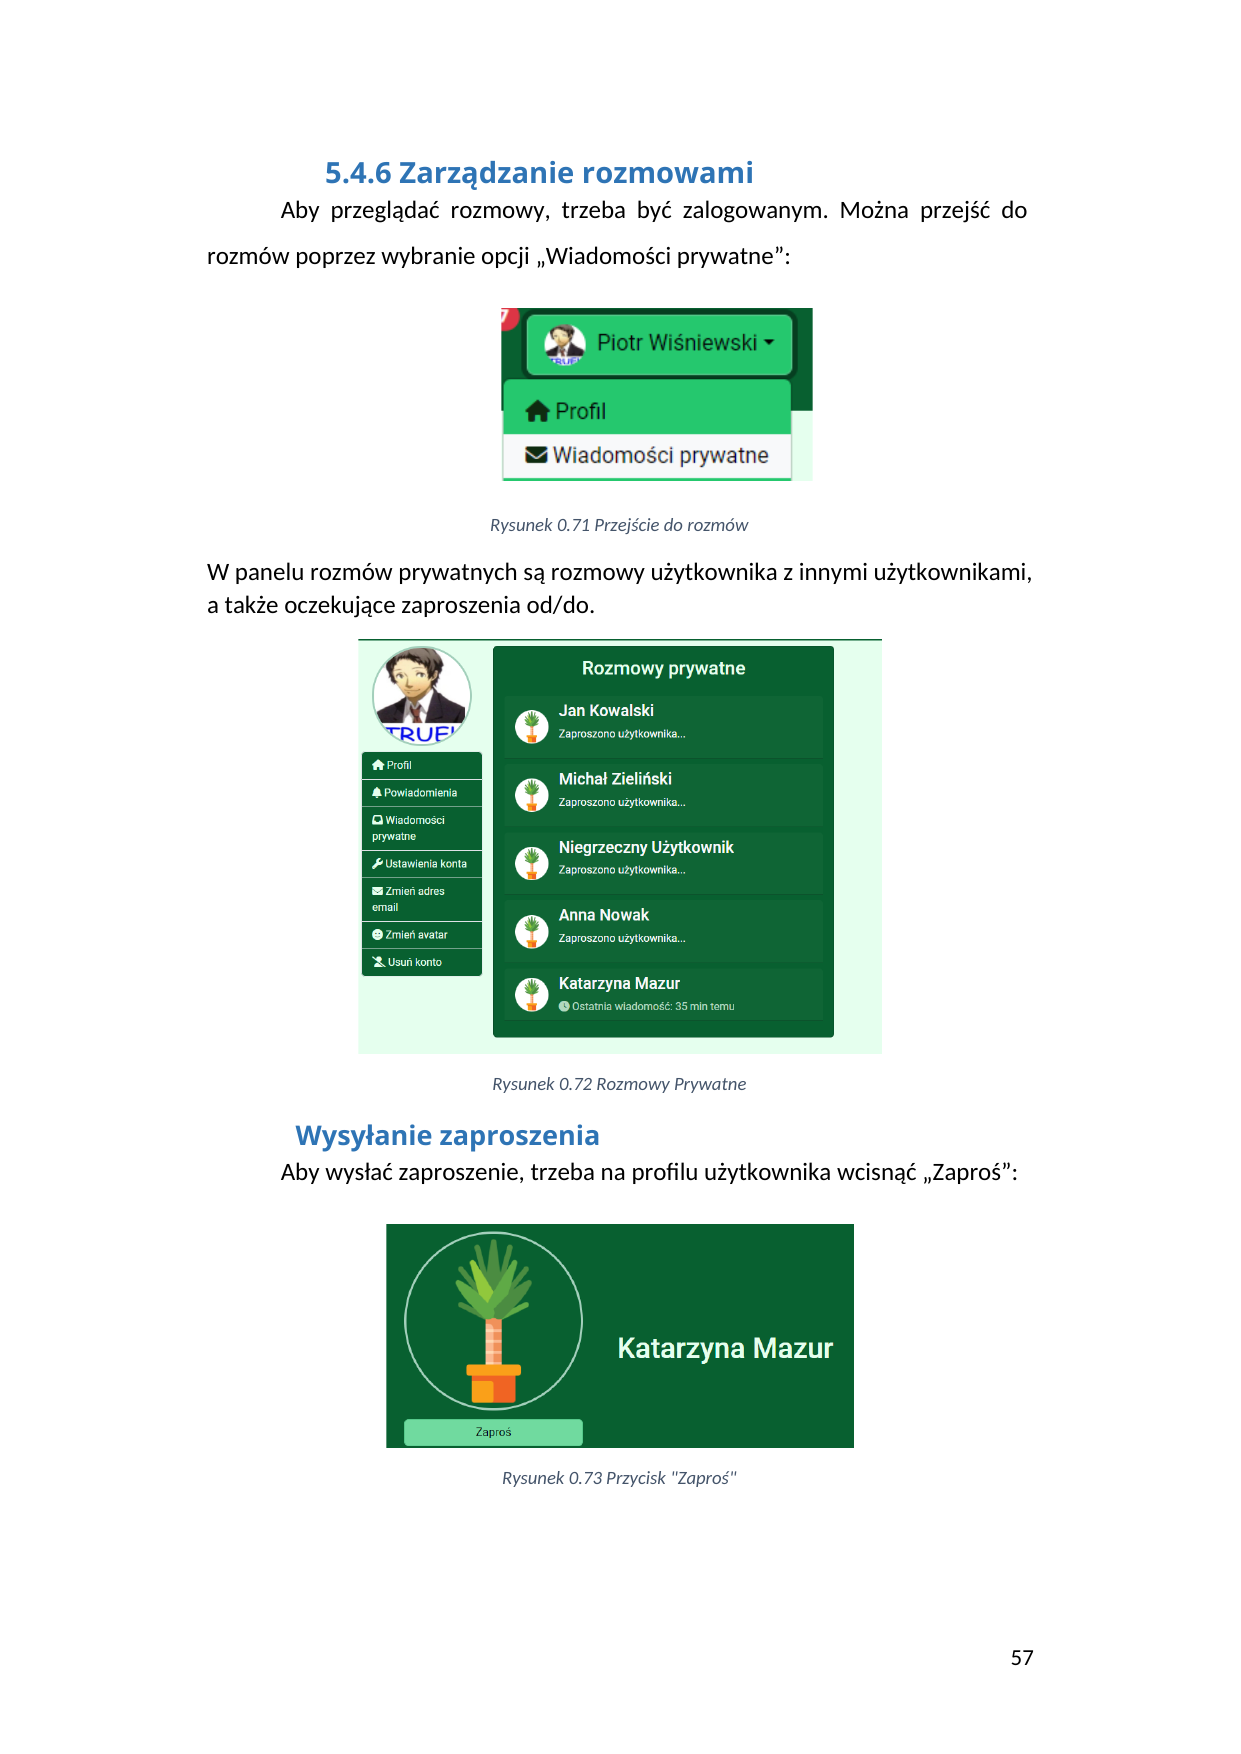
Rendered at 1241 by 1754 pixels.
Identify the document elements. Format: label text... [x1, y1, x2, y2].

subtitle Zarządzanie rozmowami [295, 152, 1033, 192]
picture [386, 1224, 854, 1448]
picture [501, 308, 813, 481]
picture [358, 639, 882, 1054]
text Aby wysłać zaproszenie, trzeba na profilu użytkownika wcisnąć „Zaproś”: [207, 1156, 1029, 1186]
text Aby przeglądać rozmowy, trzeba być zalogowanym. Można przejść do rozmów poprzez wybranie opcji „Wiadomości prywatne”: [207, 195, 1029, 271]
text W panelu rozmów prywatnych są rozmowy użytkownika z innymi użytkownikami, a także oczekujące zaproszenia od/do. [207, 557, 1033, 620]
subtitle Wysyłanie zaproszenia [295, 1116, 1033, 1153]
